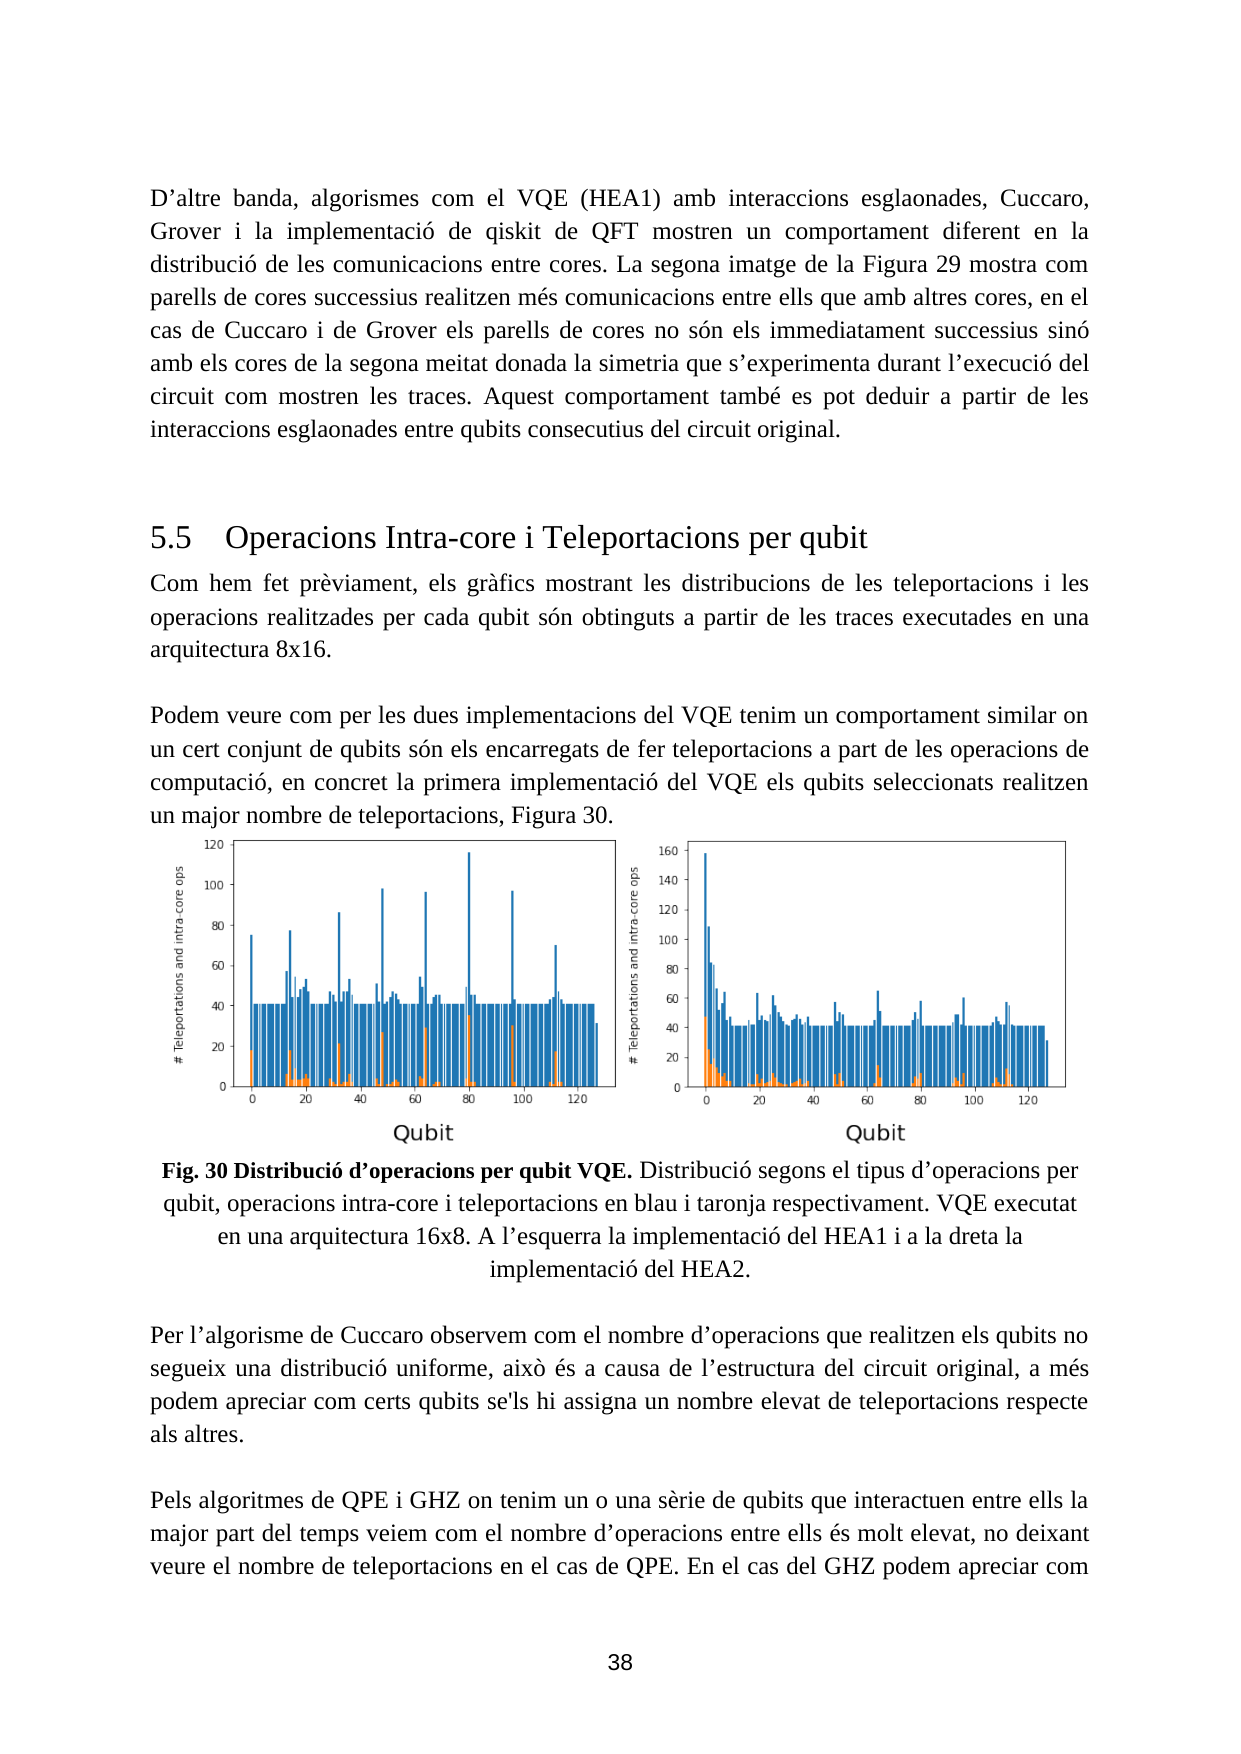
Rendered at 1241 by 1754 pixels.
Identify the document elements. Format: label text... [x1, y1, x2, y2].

text Com hem fet prèviament, els gràfics mostrant les distribucions de les teleportacions i les operacions realitzades per cada qubit són obtinguts a partir de les traces executades en una arquitectura 8x16. [150, 568, 1090, 663]
picture [167, 832, 1073, 1152]
text Per l’algorisme de Cuccaro observem com el nombre d’operacions que realitzen els qubits no segueix una distribució uniforme, això és a causa de l’estructura del circuit original, a més podem apreciar com certs qubits se'ls hi assigna un nombre elevat de teleportacions respecte als altres. [150, 1320, 1090, 1448]
text D’altre banda, algorismes com el VQE (HEA1) amb interaccions esglaonades, Cuccaro, Grover i la implementació de qiskit de QFT mostren un comportament diferent en la distribució de les comunicacions entre cores. La segona imatge de la Figura 29 mostra com parells de cores successius realitzen més comunicacions entre ells que amb altres cores, en el cas de Cuccaro i de Grover els parells de cores no són els immediatament successius sinó amb els cores de la segona meitat donada la simetria que s’experimenta durant l’execució del circuit com mostren les traces. Aquest comportament també es pot deduir a partir de les interaccions esglaonades entre qubits consecutius del circuit original. [150, 183, 1090, 443]
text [150, 1485, 1090, 1580]
subtitle 5.5 Operacions Intra-core i Teleportacions per qubit [150, 518, 1090, 556]
text Podem veure com per les dues implementacions del VQE tenim un comportament similar on un cert conjunt de qubits són els encarregats de fer teleportacions a part de les operacions de computació, en concret la primera implementació del VQE els qubits seleccionats realitzen un major nombre de teleportacions, Figura 30. [150, 701, 1090, 828]
text Fig. 30 Distribució d’operacions per qubit VQE. Distribució segons el tipus d’operacions per qubit, operacions intra-core i teleportacions en blau i taronja respectivament. VQE executat en una arquitectura 16x8. A l’esquerra la implementació del HEA1 i a la dreta la implementació del HEA2. [150, 1155, 1090, 1283]
